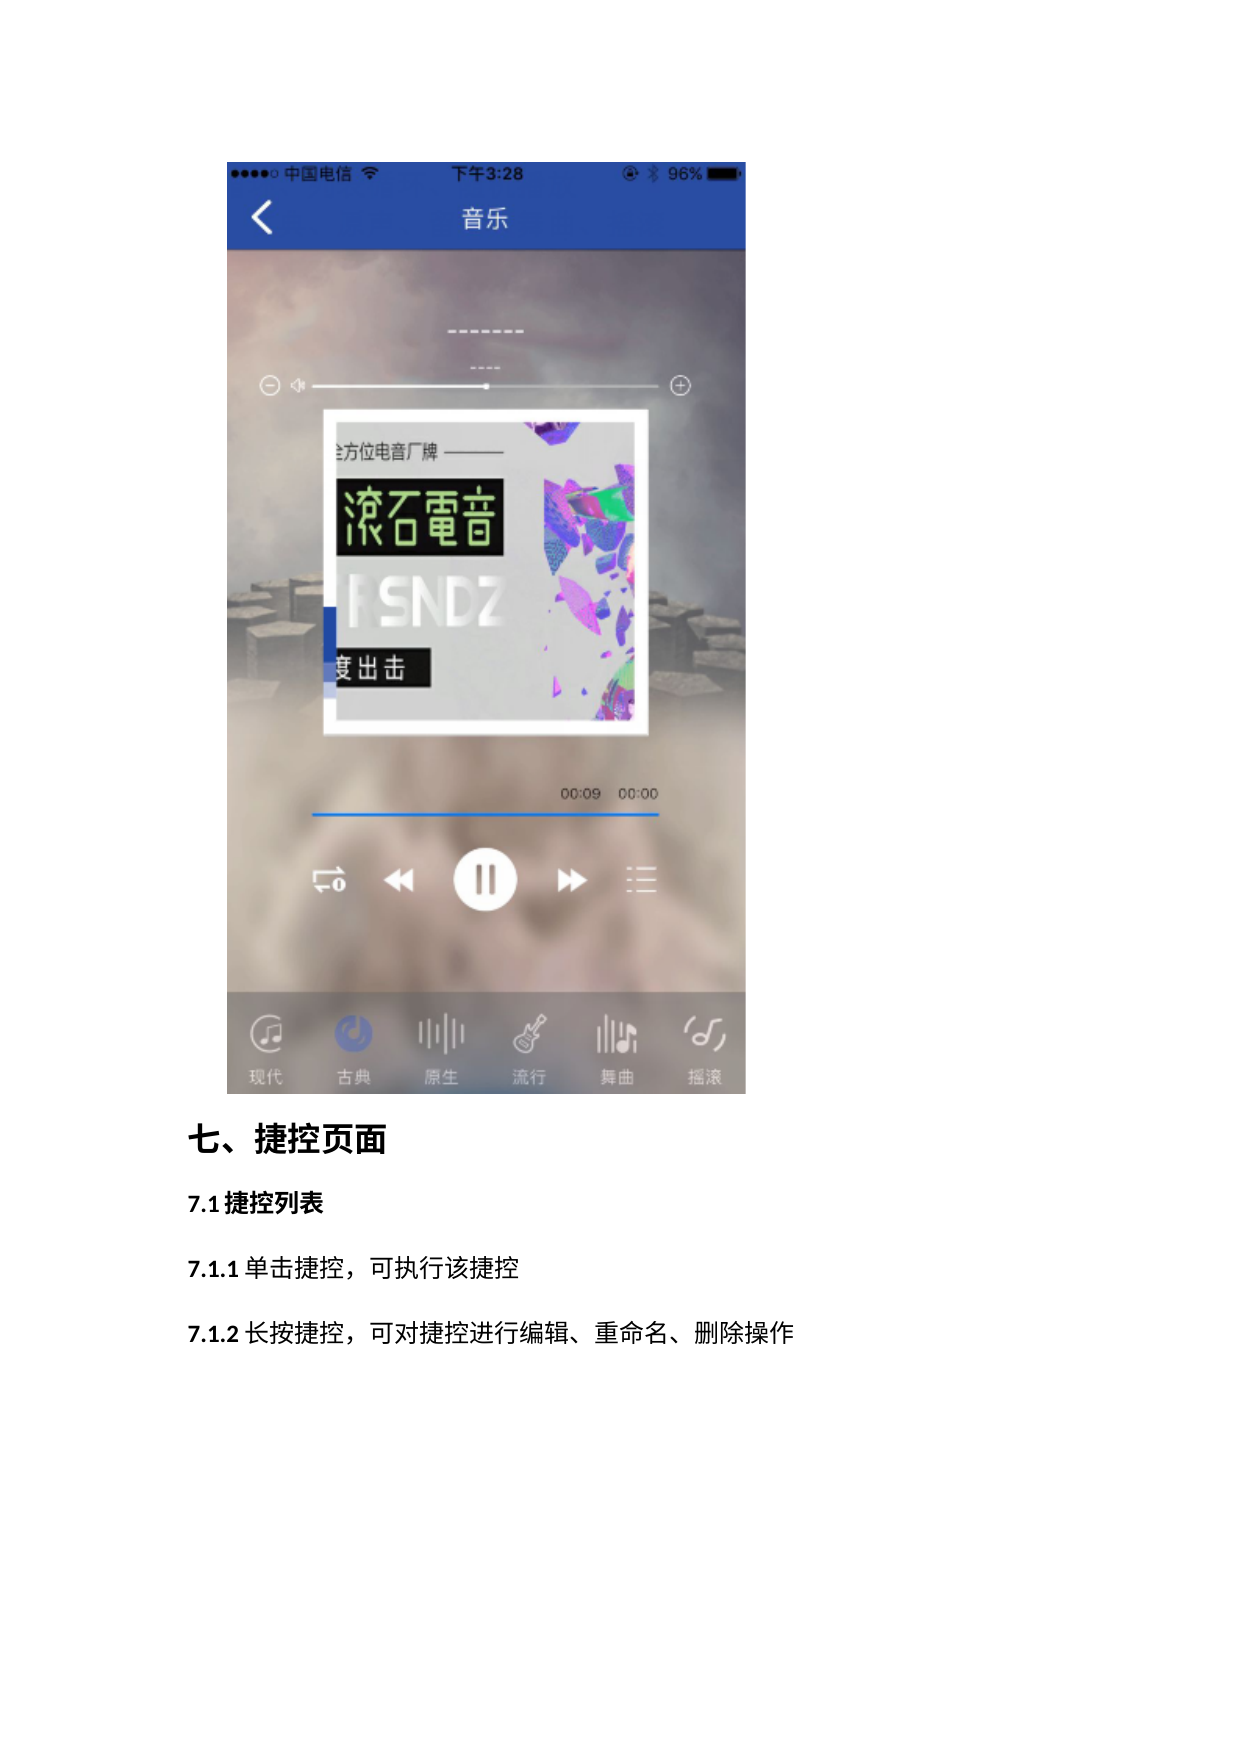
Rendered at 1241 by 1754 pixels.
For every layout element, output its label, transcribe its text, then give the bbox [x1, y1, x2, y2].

list 七、捷控页面 [187, 1104, 1028, 1169]
list 7.1捷控列表 [187, 1169, 1028, 1234]
picture [227, 162, 746, 1094]
list 7.1.2长按捷控，可对捷控进行编辑、重命名、删除操作 [187, 1299, 1028, 1364]
list 7.1.1单击捷控，可执行该捷控 [187, 1234, 1028, 1299]
